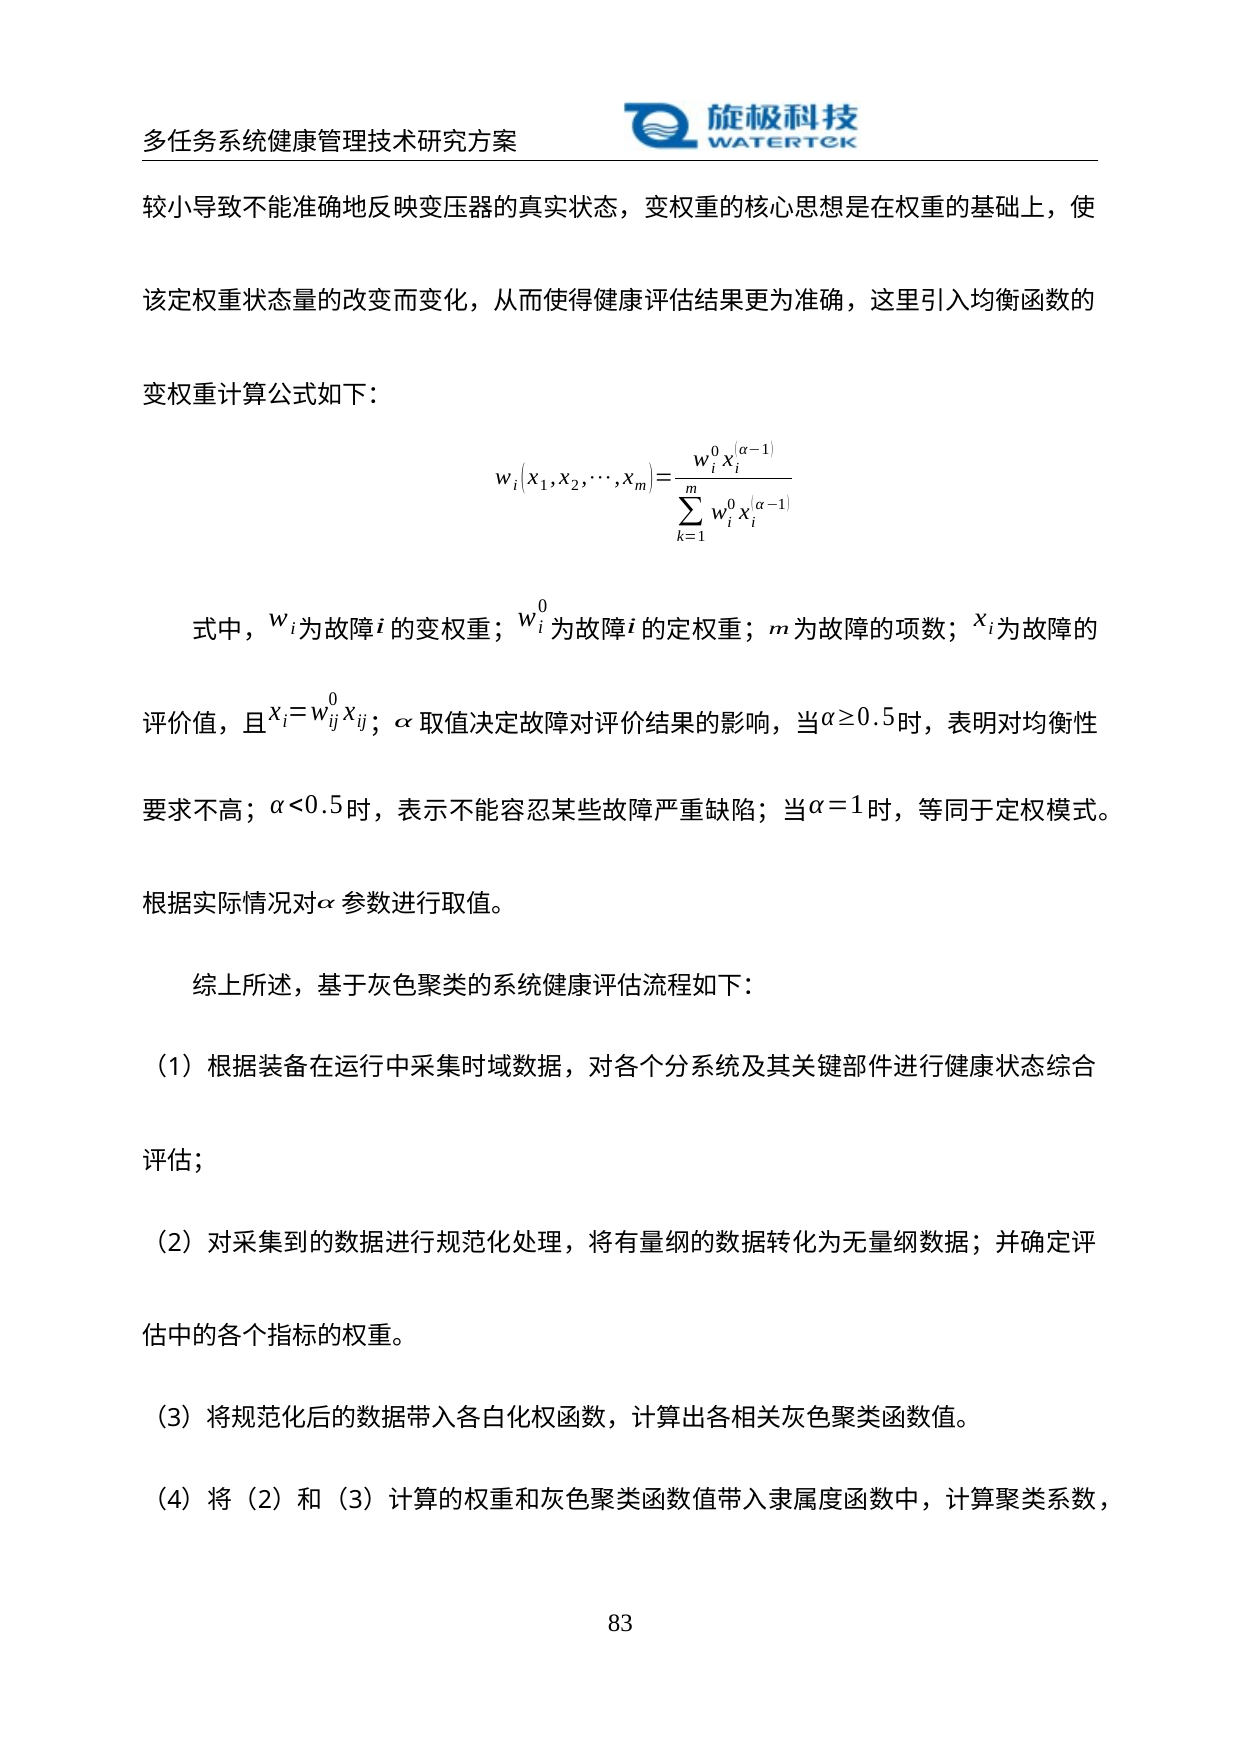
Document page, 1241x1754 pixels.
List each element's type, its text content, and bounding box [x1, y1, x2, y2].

text （1）根据装备在运行中采集时域数据，对各个分系统及其关键部件进行健康状态综合评估； [142, 1031, 1098, 1193]
text （2）对采集到的数据进行规范化处理，将有量纲的数据转化为无量纲数据；并确定评估中的各个指标的权重。 [142, 1206, 1098, 1368]
text 式中，为故障的变权重；为故障的定权重；为故障的项数；为故障的评价值，且；取值决定故障对评价结果的影响，当时，表明对均衡性要求不高；时，表示不能容忍某些故障严重缺陷；当时，等同于定权模式。根据实际情况对参数进行取值。 [142, 587, 1098, 936]
text 综上所述，基于灰色聚类的系统健康评估流程如下： [142, 949, 1098, 1017]
text （3）将规范化后的数据带入各白化权函数，计算出各相关灰色聚类函数值。 [142, 1382, 1098, 1449]
picture [623, 100, 861, 151]
text （4）将（2）和（3）计算的权重和灰色聚类函数值带入隶属度函数中，计算聚类系数，计算各关键部件的健康状态； [142, 1463, 1098, 1531]
